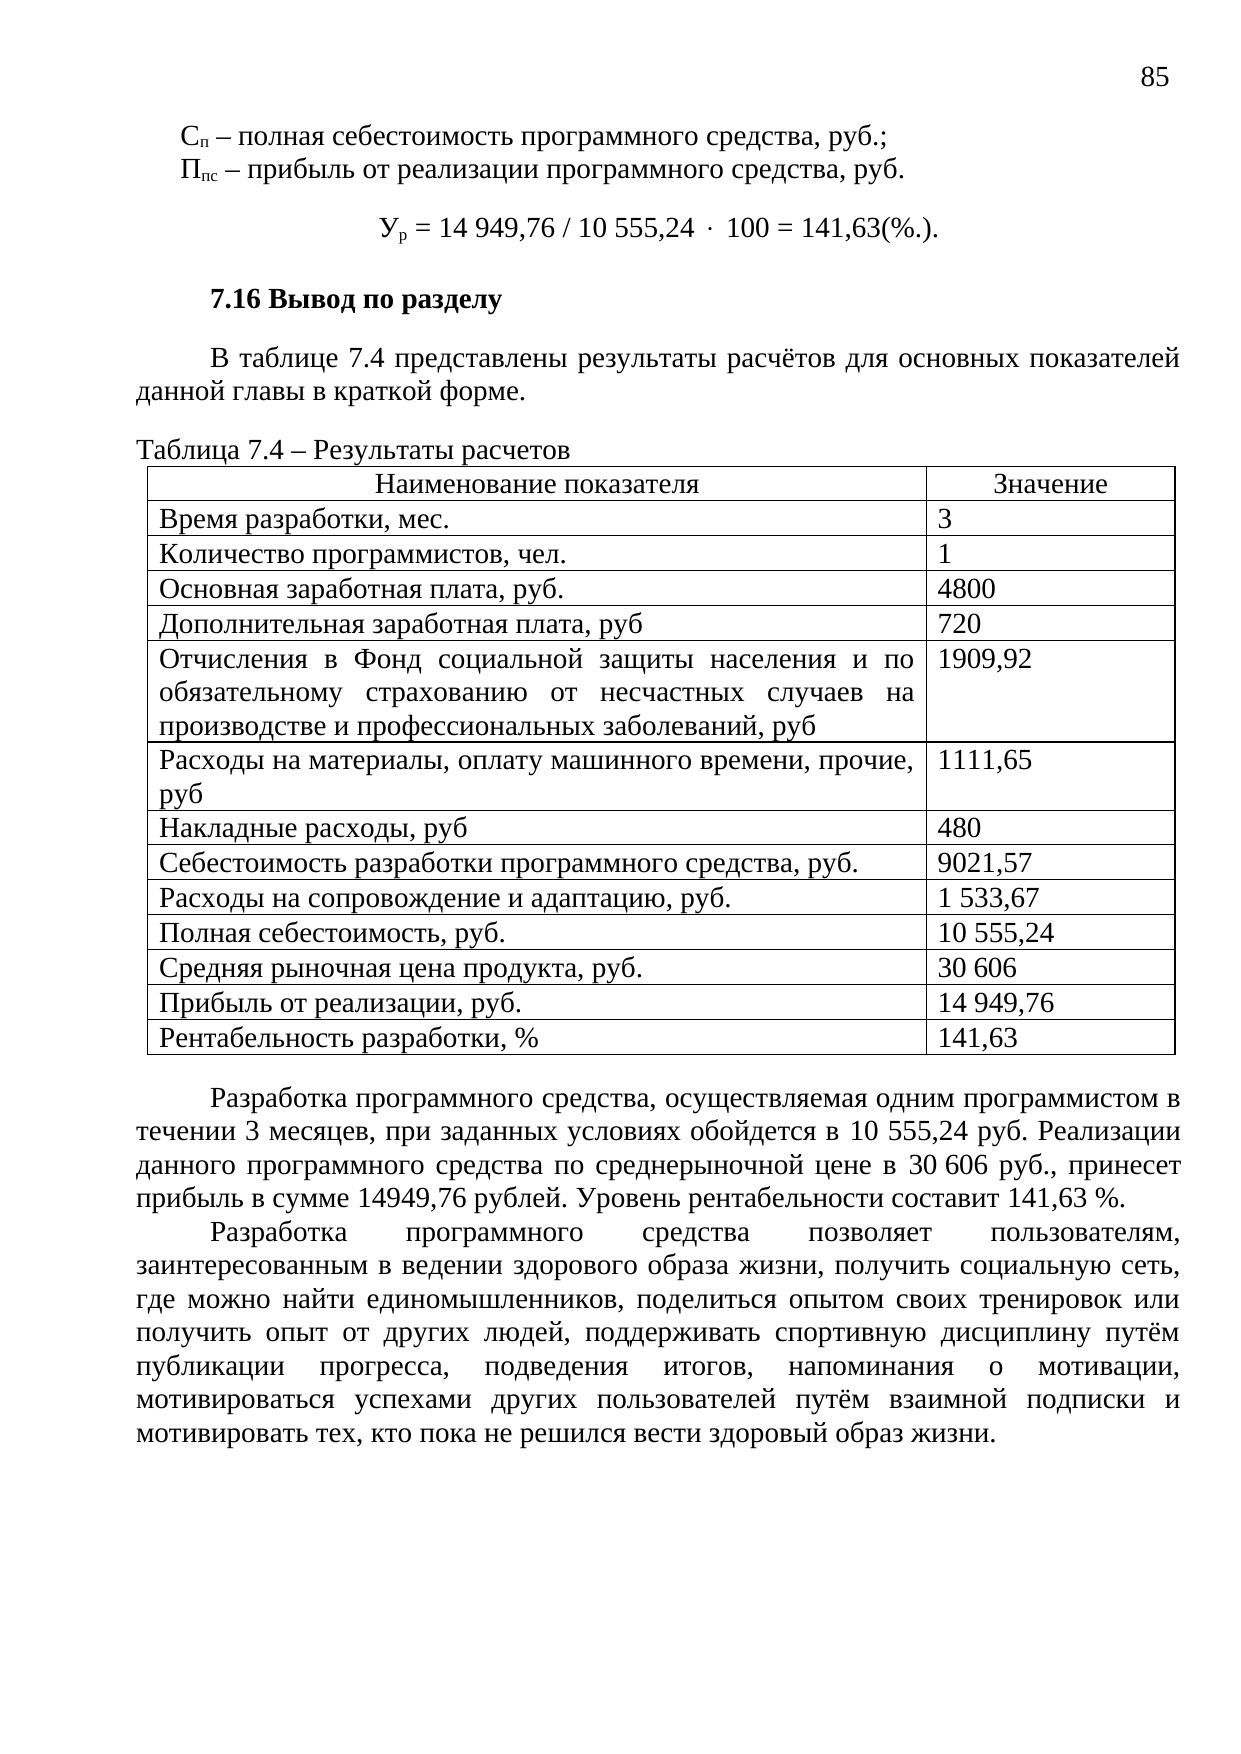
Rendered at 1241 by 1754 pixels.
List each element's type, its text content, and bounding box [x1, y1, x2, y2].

table_cell Рентабельность разработки, % [148, 1020, 926, 1054]
table_cell 9021,57 [927, 845, 1174, 879]
table_cell 14 949,76 [927, 985, 1174, 1019]
table_cell 1 533,67 [927, 880, 1174, 914]
table_cell Средняя рыночная цена продукта, руб. [148, 950, 926, 984]
text Ур = 14 949,76 / 10 555,24 100 = 141,63(%.). [136, 210, 1181, 244]
table_header Значение [927, 467, 1174, 500]
table_cell Количество программистов, чел. [148, 536, 926, 570]
table_header Наименование показателя [148, 467, 926, 500]
table_cell 720 [927, 606, 1174, 640]
table_cell Прибыль от реализации, руб. [148, 985, 926, 1019]
table_cell Отчисления в Фонд социальной защиты населения и по обязательному страхованию от несчастных случаев на производстве и профессиональных заболеваний, руб [148, 641, 926, 741]
text Ппс – прибыль от реализации программного средства, руб. [136, 152, 1181, 185]
table_cell 1 [927, 536, 1174, 570]
text Разработка программного средства, осуществляемая одним программистом в течении 3 месяцев, при заданных условиях обойдется в 10 555,24 руб. Реализации данного программного средства по среднерыночной цене в 30 606 руб., принесет прибыль в сумме 14949,76 рублей. Уровень рентабельности составит 141,63 %. [136, 1080, 1181, 1214]
text В таблице 7.4 представлены результаты расчётов для основных показателей данной главы в краткой форме. [136, 340, 1181, 407]
table_cell 10 555,24 [927, 915, 1174, 949]
table_cell 1909,92 [927, 641, 1174, 741]
table_cell 3 [927, 501, 1174, 535]
table_cell Расходы на материалы, оплату машинного времени, прочие, руб [148, 743, 926, 809]
table_cell 141,63 [927, 1020, 1174, 1054]
table_cell 30 606 [927, 950, 1174, 984]
table_cell 4800 [927, 571, 1174, 605]
table_cell 480 [927, 811, 1174, 844]
table_cell Дополнительная заработная плата, руб [148, 606, 926, 640]
text Таблица 7.4 – Результаты расчетов [136, 432, 1181, 466]
text Разработка программного средства позволяет пользователям, заинтересованным в ведении здорового образа жизни, получить социальную сеть, где можно найти единомышленников, поделиться опытом своих тренировок или получить опыт от других людей, поддерживать спортивную дисциплину путём публикации прогресса, подведения итогов, напоминания о мотивации, мотивироваться успехами других пользователей путём взаимной подписки и мотивировать тех, кто пока не решился вести здоровый образ жизни. [136, 1214, 1181, 1449]
table_cell Время разработки, мес. [148, 501, 926, 535]
text Сп – полная себестоимость программного средства, руб.; [136, 118, 1181, 152]
table_cell Накладные расходы, руб [148, 811, 926, 844]
table_cell Основная заработная плата, руб. [148, 571, 926, 605]
table_cell Полная себестоимость, руб. [148, 915, 926, 949]
table_cell Себестоимость разработки программного средства, руб. [148, 845, 926, 879]
table_cell 1111,65 [927, 743, 1174, 809]
table_cell Расходы на сопровождение и адаптацию, руб. [148, 880, 926, 914]
text 7.16 Вывод по разделу [136, 281, 1181, 315]
